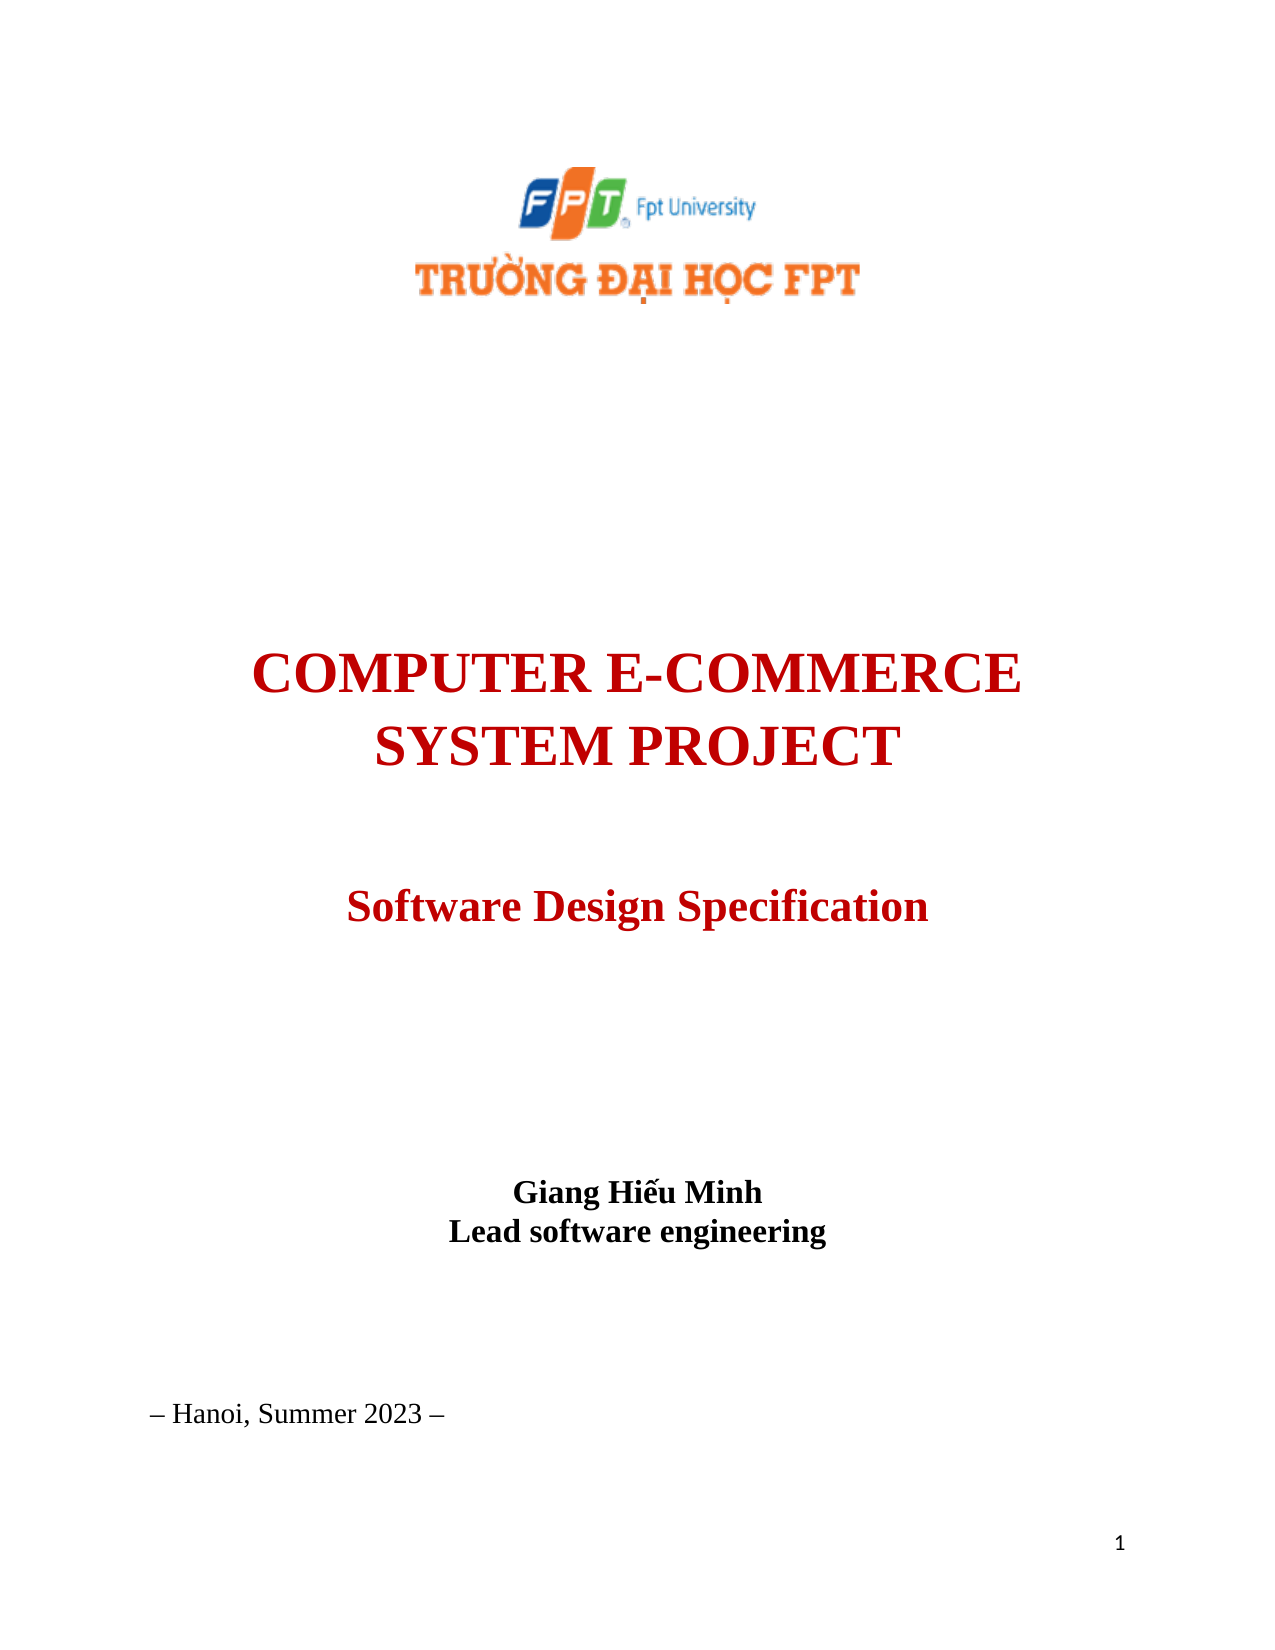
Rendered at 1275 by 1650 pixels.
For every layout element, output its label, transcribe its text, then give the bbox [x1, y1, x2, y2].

text COMPUTER E-COMMERCE SYSTEM PROJECT [150, 638, 1125, 778]
text Software Design Specification [150, 879, 1125, 931]
text – Hanoi, Summer 2023 – [150, 1397, 1125, 1430]
picture [415, 167, 860, 304]
text Giang Hiếu Minh [150, 1173, 1125, 1211]
text Lead software engineering [150, 1211, 1125, 1249]
